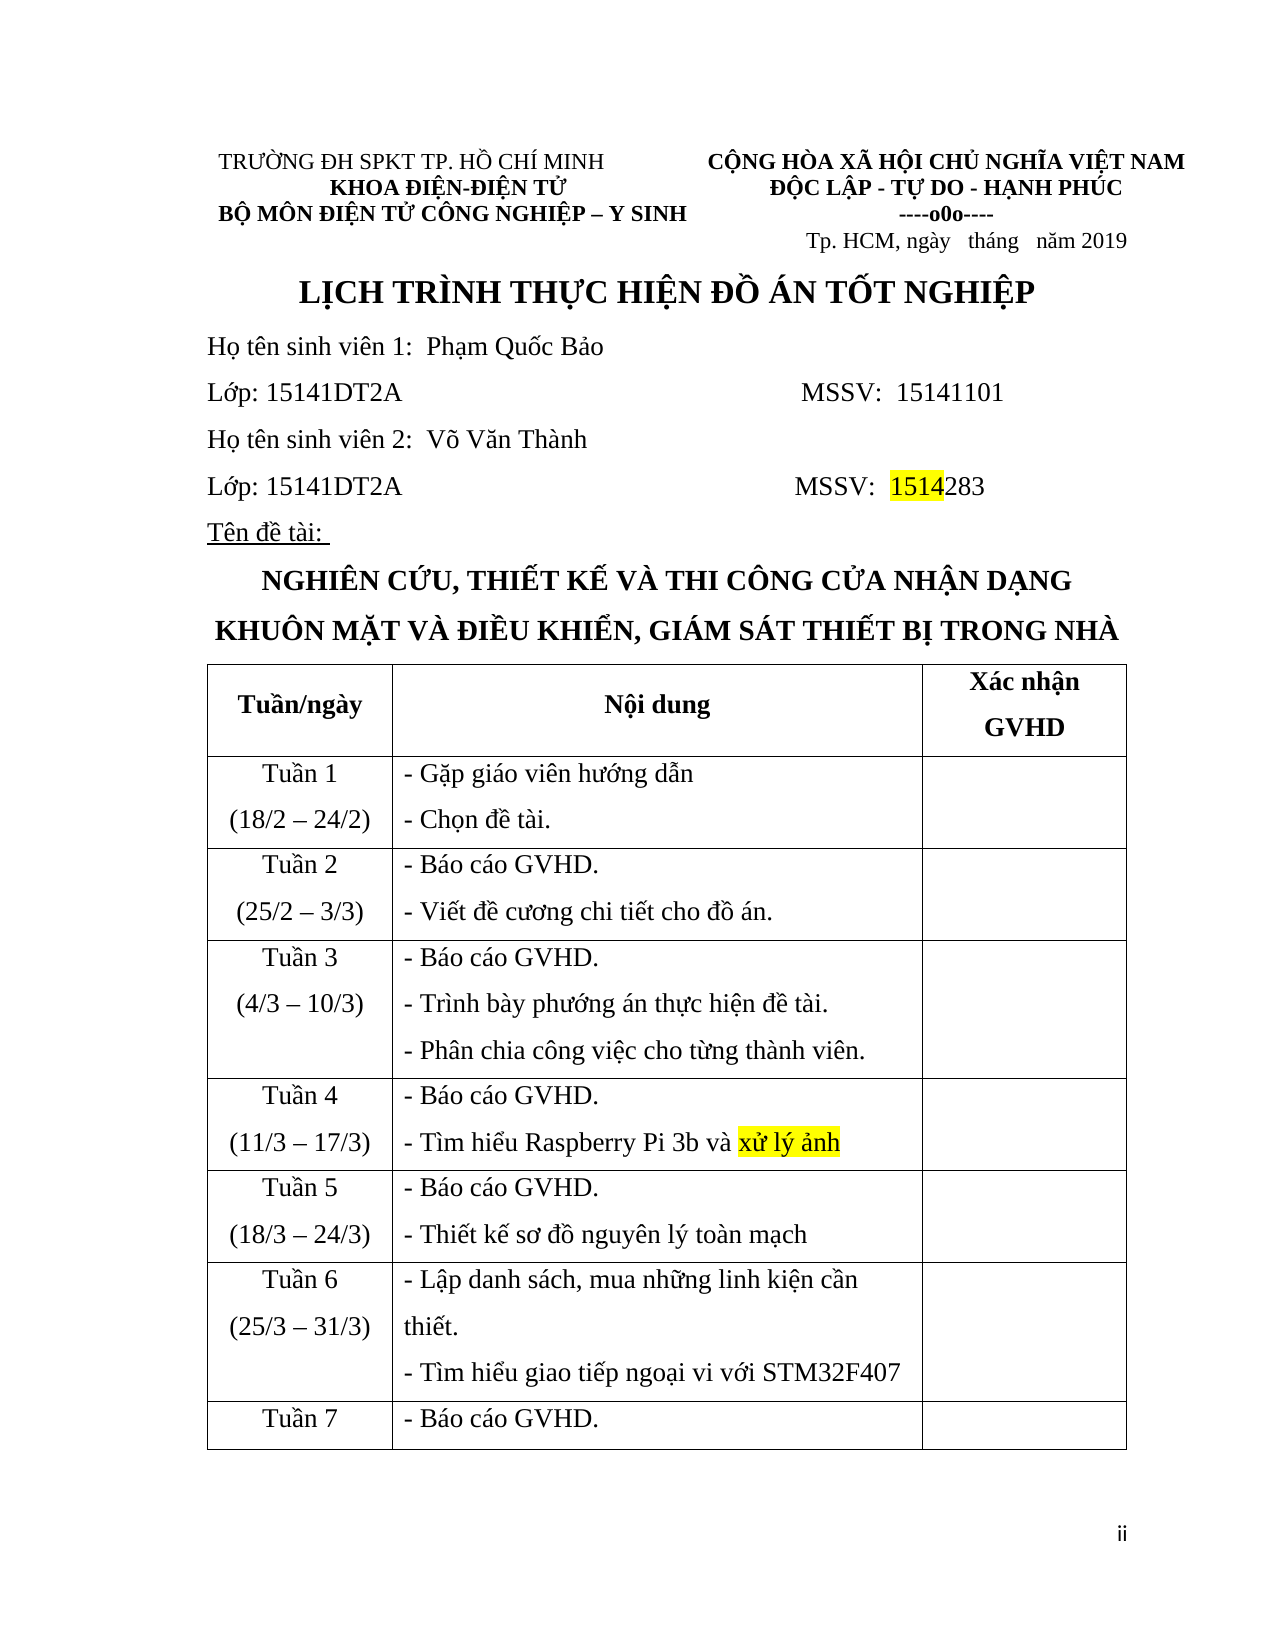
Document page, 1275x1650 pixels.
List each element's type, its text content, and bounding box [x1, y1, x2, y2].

table_cell [923, 941, 1126, 1078]
table_cell Tuần 1 (18/2 – 24/2) [208, 757, 392, 848]
table_header Nội dung [393, 665, 922, 756]
text Tên đề tài: [207, 516, 1127, 547]
table_cell [923, 1263, 1126, 1401]
table_cell - Lập danh sách, mua những linh kiện cần thiết. - Tìm hiểu giao tiếp ngoại vi với STM32F407 [393, 1263, 922, 1401]
table_cell Tuần 6 (25/3 – 31/3) [208, 1263, 392, 1401]
table_cell [923, 849, 1126, 939]
table_header Tuần/ngày [208, 665, 392, 756]
table_header CỘNG HÒA XÃ HỘI CHỦ NGHĨA VIỆT NAM ĐỘC LẬP - TỰ DO - HẠNH PHÚC ----o0o---- [694, 148, 1196, 227]
subtitle LỊCH TRÌNH THỰC HIỆN ĐỒ ÁN TỐT NGHIỆP [207, 272, 1127, 311]
table_cell - Báo cáo GVHD. - Viết đề cương chi tiết cho đồ án. [393, 849, 922, 939]
table_cell [923, 1171, 1126, 1262]
table_cell - Báo cáo GVHD. - Thiết kế sơ đồ nguyên lý toàn mạch [393, 1171, 922, 1262]
table_cell - Báo cáo GVHD. - Tìm hiểu Raspberry Pi 3b và xử lý ảnh [393, 1079, 922, 1170]
table_cell [923, 757, 1126, 848]
text Họ tên sinh viên 2: Võ Văn Thành [207, 423, 1127, 454]
text Họ tên sinh viên 1: Phạm Quốc Bảo [207, 330, 1127, 361]
table_cell Tuần 2 (25/2 – 3/3) [208, 849, 392, 939]
table_cell Tuần 4 (11/3 – 17/3) [208, 1079, 392, 1170]
text Lớp: 15141DT2A MSSV: 1514283 [207, 470, 890, 501]
table_header TRƯỜNG ĐH SPKT TP. HỒ CHÍ MINH KHOA ĐIỆN-ĐIỆN TỬ BỘ MÔN ĐIỆN TỬ CÔNG NGHIỆP – Y SINH [207, 148, 693, 227]
table_cell Tuần 7 (1/4 - 7/4) [208, 1402, 392, 1448]
table_cell [923, 1079, 1126, 1170]
text Lớp: 15141DT2A MSSV: 1514283 [944, 470, 1127, 501]
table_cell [393, 1402, 922, 1448]
table_cell Tuần 3 (4/3 – 10/3) [208, 941, 392, 1078]
table_cell Tuần 5 (18/3 – 24/3) [208, 1171, 392, 1262]
table_cell [923, 1402, 1126, 1448]
table_cell - Báo cáo GVHD. - Trình bày phướng án thực hiện đề tài. - Phân chia công việc cho từng thành viên. [393, 941, 922, 1078]
table_cell - Gặp giáo viên hướng dẫn - Chọn đề tài. [393, 757, 922, 848]
table_header Xác nhận GVHD [923, 665, 1126, 756]
text NGHIÊN CỨU, THIẾT KẾ VÀ THI CÔNG CỬA NHẬN DẠNG KHUÔN MẶT VÀ ĐIỀU KHIỂN, GIÁM SÁT THIẾT BỊ TRONG NHÀ [207, 563, 1127, 647]
text Lớp: 15141DT2A MSSV: 15141101 [207, 376, 1127, 407]
text Tp. HCM, ngày tháng năm 2019 [207, 227, 1127, 253]
